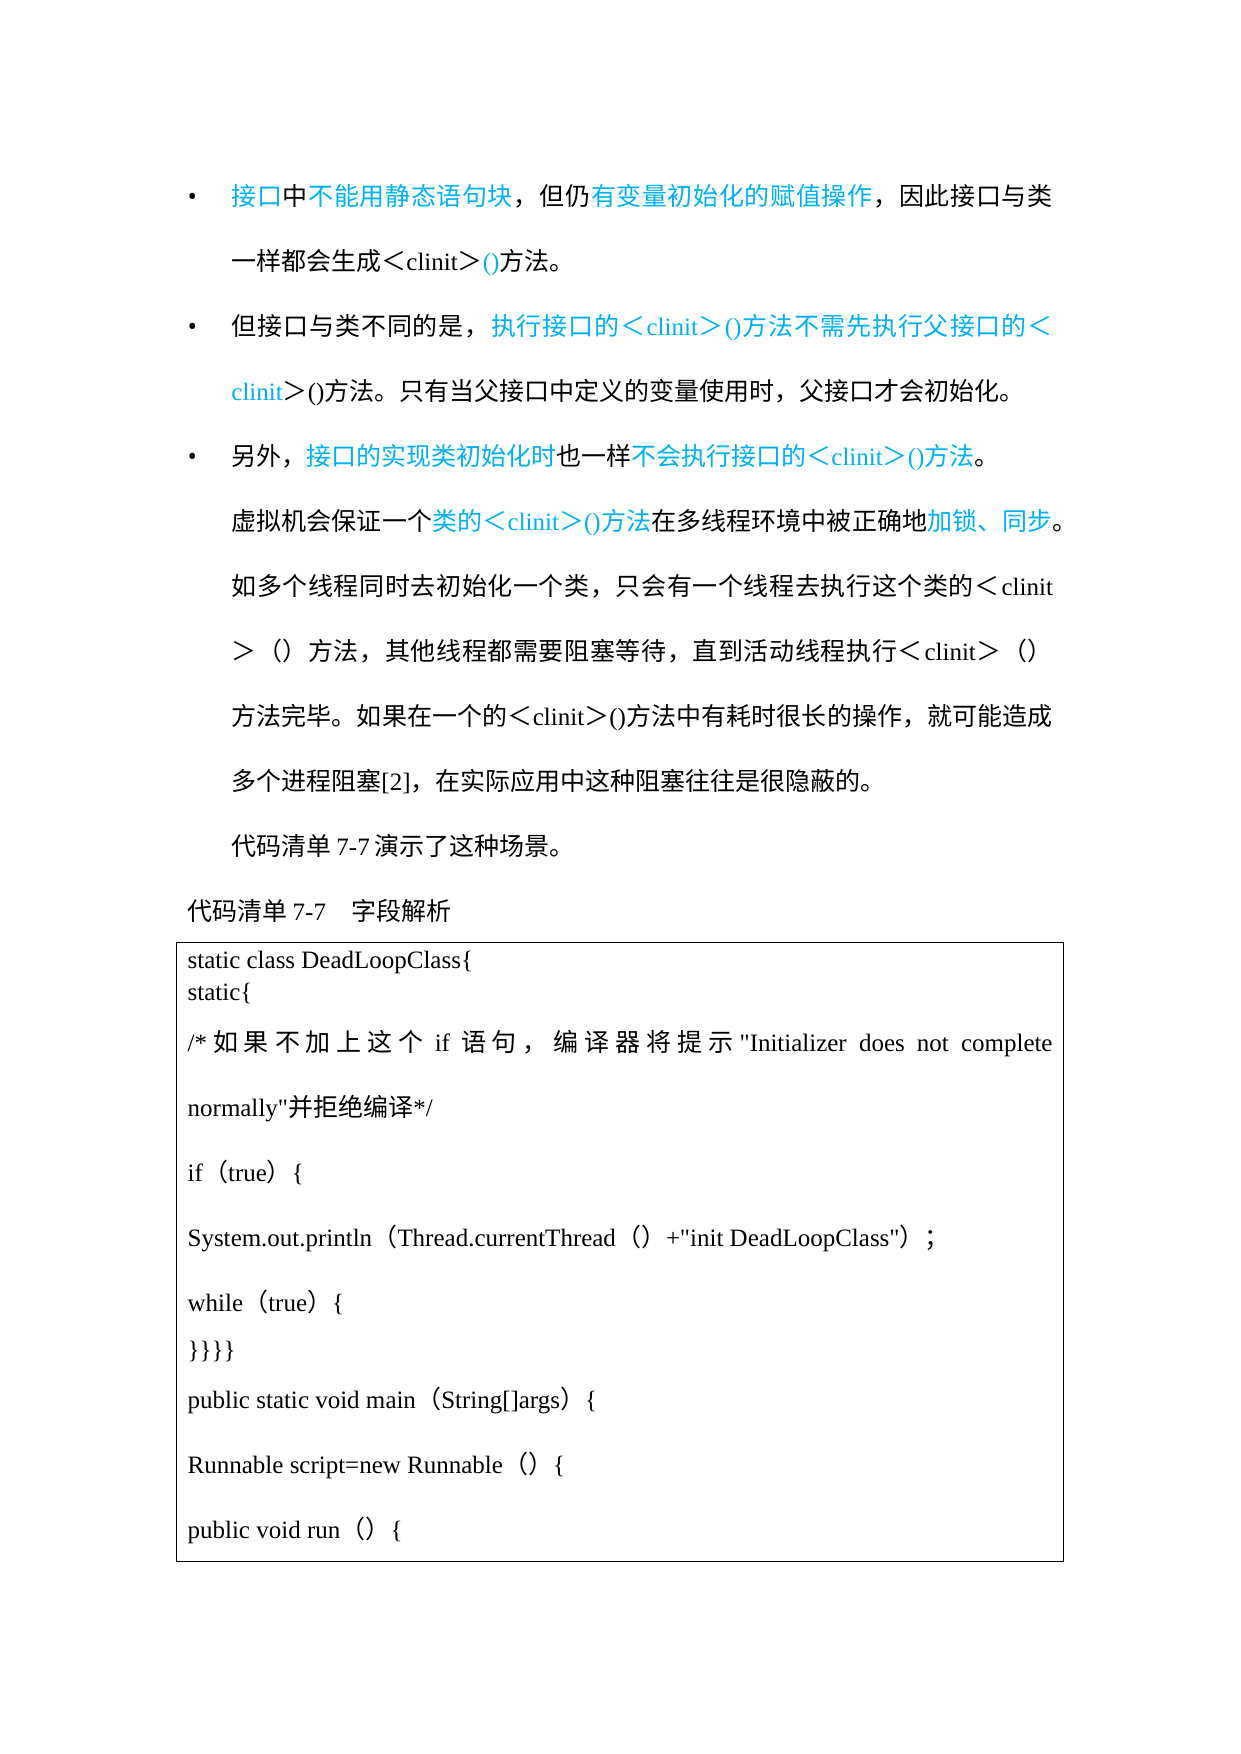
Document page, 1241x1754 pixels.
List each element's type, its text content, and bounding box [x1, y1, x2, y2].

list 但接口与类不同的是，执行接口的＜clinit＞()方法不需先执行父接口的＜clinit＞()方法。只有当父接口中定义的变量使用时，父接口才会初始化。 [187, 292, 1053, 422]
text 代码清单7-7 字段解析 [187, 877, 1053, 942]
list 虚拟机会保证一个类的＜clinit＞()方法在多线程环境中被正确地加锁、同步。如多个线程同时去初始化一个类，只会有一个线程去执行这个类的＜clinit＞（）方法，其他线程都需要阻塞等待，直到活动线程执行＜clinit＞（）方法完毕。如果在一个的＜clinit＞()方法中有耗时很长的操作，就可能造成多个进程阻塞[2]，在实际应用中这种阻塞往往是很隐蔽的。 [231, 487, 1053, 812]
list 代码清单7-7演示了这种场景。 [231, 812, 1053, 877]
list 接口中不能用静态语句块，但仍有变量初始化的赋值操作，因此接口与类一样都会生成＜clinit＞()方法。 [187, 162, 1053, 292]
list 另外，接口的实现类初始化时也一样不会执行接口的＜clinit＞()方法。 [187, 422, 1053, 487]
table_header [177, 943, 1063, 1561]
